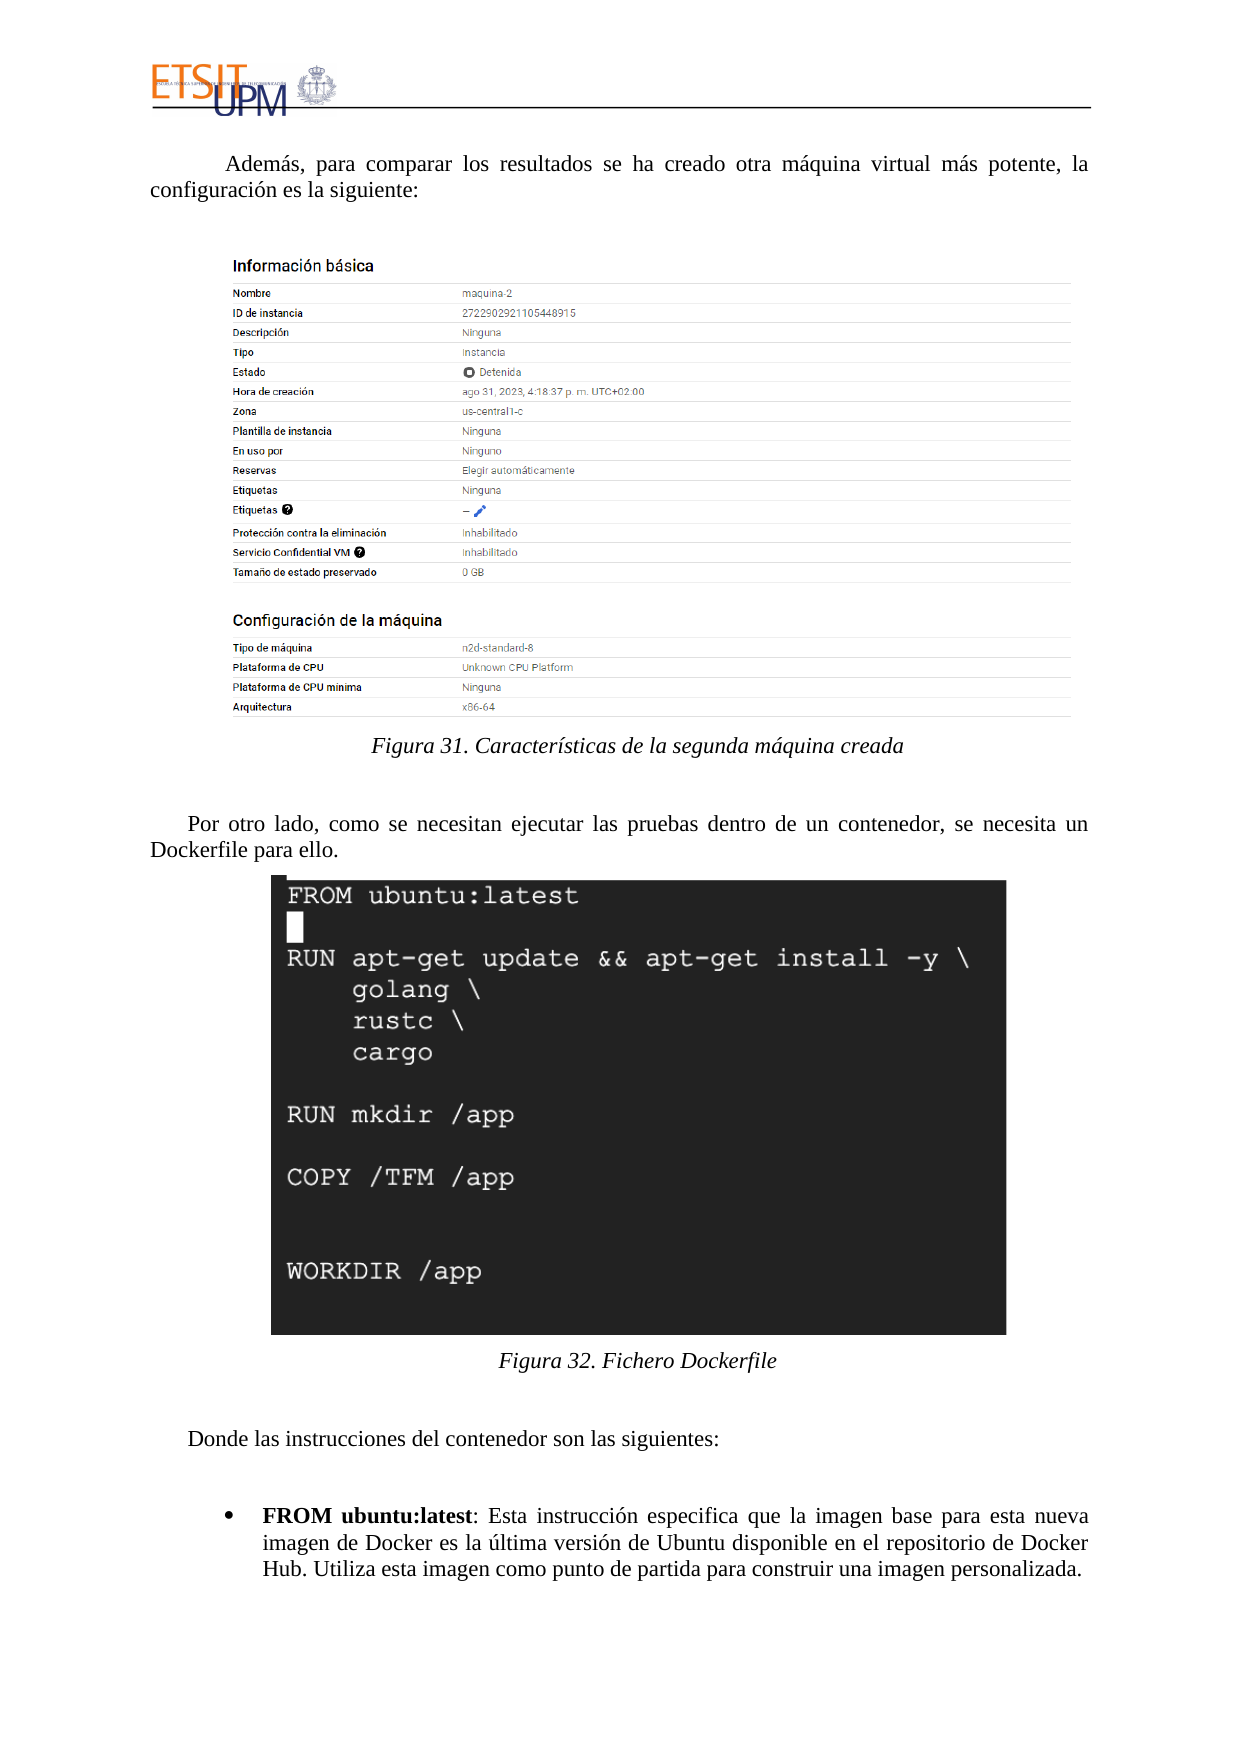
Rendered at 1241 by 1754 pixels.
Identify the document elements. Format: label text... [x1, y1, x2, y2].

picture [224, 254, 1165, 720]
text Donde las instrucciones del contenedor son las siguientes: [150, 1425, 1090, 1451]
picture [151, 63, 338, 117]
picture [271, 875, 1007, 1335]
text Figura 32. Fichero Dockerfile [150, 1347, 1090, 1373]
text Por otro lado, como se necesitan ejecutar las pruebas dentro de un contenedor, se necesita un Dockerfile para ello. [150, 810, 1090, 863]
text Figura 31. Características de la segunda máquina creada [150, 732, 1090, 758]
text Además, para comparar los resultados se ha creado otra máquina virtual más potente, la configuración es la siguiente: [150, 150, 1090, 203]
list FROM ubuntu:latest: Esta instrucción especifica que la imagen base para esta nueva imagen de Docker es la última versión de Ubuntu disponible en el repositorio de Docker Hub. Utiliza esta imagen como punto de partida para construir una imagen personalizada. [225, 1502, 1090, 1581]
